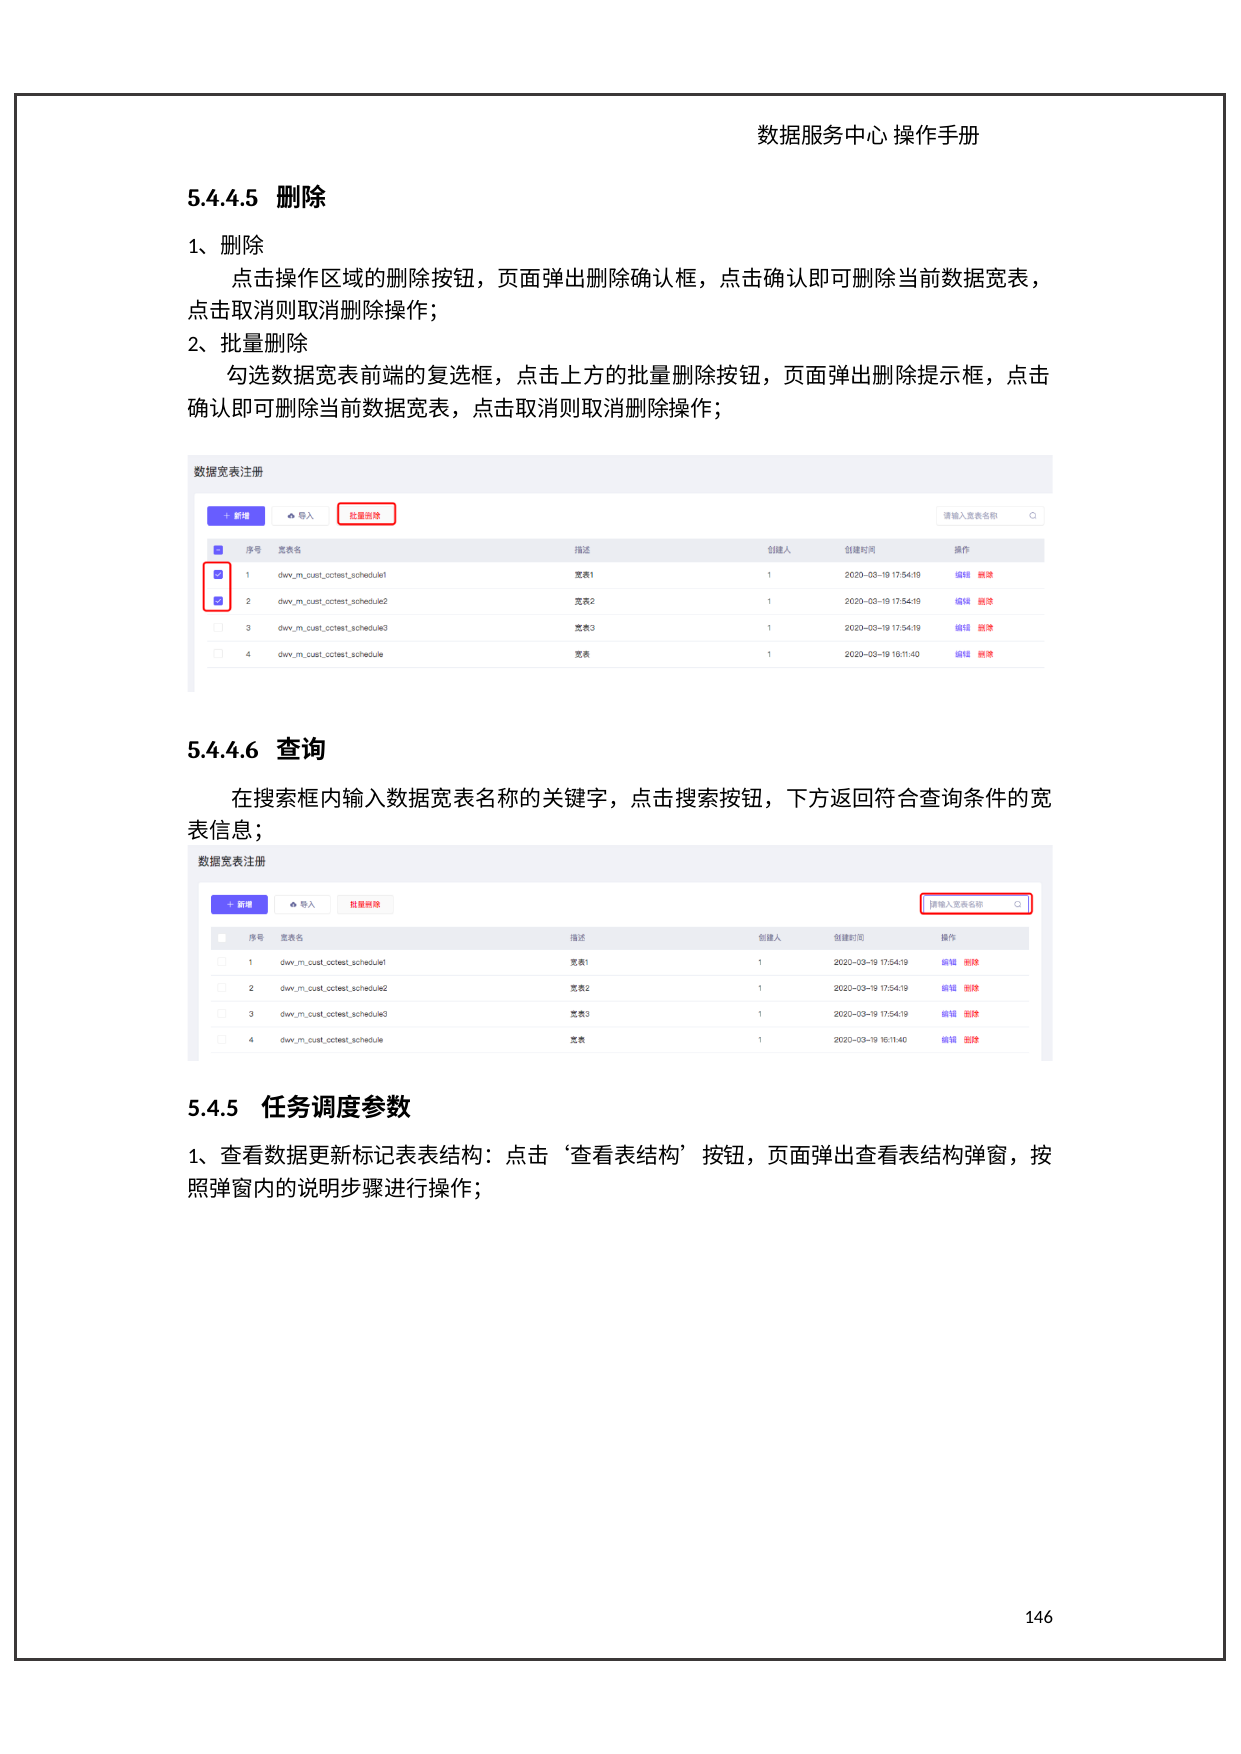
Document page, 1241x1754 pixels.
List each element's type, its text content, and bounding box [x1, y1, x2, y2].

text 2、批量删除 [187, 326, 1053, 358]
text 1、查看数据更新标记表表结构：点击‘查看表结构’按钮，页面弹出查看表结构弹窗，按照弹窗内的说明步骤进行操作； [187, 1138, 1053, 1203]
picture [187, 845, 1053, 1061]
subtitle 删除 [187, 163, 1053, 228]
text 点击操作区域的删除按钮，页面弹出删除确认框，点击确认即可删除当前数据宽表，点击取消则取消删除操作； [187, 261, 1053, 326]
text 在搜索框内输入数据宽表名称的关键字，点击搜索按钮，下方返回符合查询条件的宽表信息； [187, 781, 1053, 845]
picture [187, 455, 1053, 692]
subtitle 查询 [187, 716, 1053, 781]
subtitle 任务调度参数 [187, 1073, 1053, 1138]
text 1、删除 [187, 228, 1053, 261]
text 勾选数据宽表前端的复选框，点击上方的批量删除按钮，页面弹出删除提示框，点击确认即可删除当前数据宽表，点击取消则取消删除操作； [187, 358, 1053, 423]
